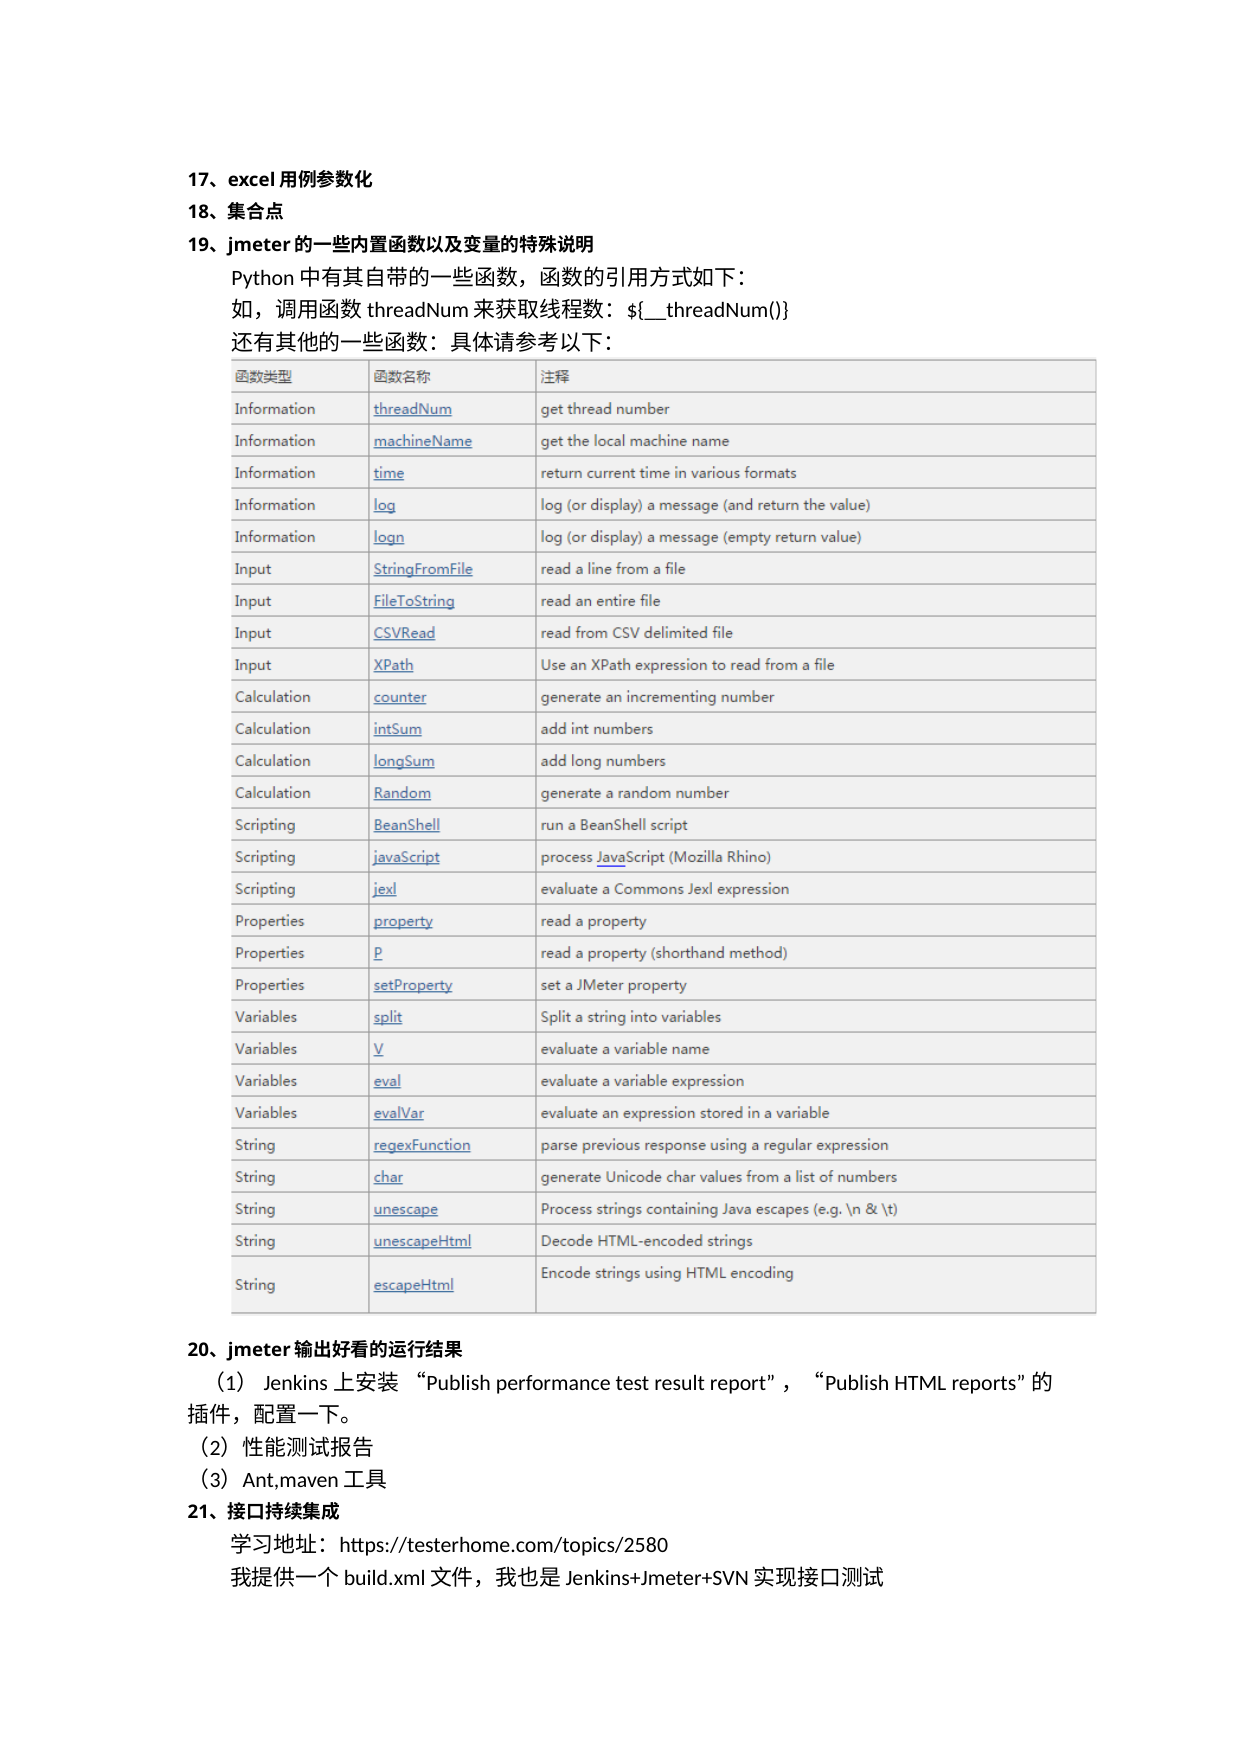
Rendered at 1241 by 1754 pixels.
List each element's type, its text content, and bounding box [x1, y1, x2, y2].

text （2）性能测试报告 [187, 1429, 1053, 1462]
text 如，调用函数threadNum来获取线程数：${__threadNum()} [187, 292, 1053, 324]
text 我提供一个build.xml文件，我也是Jenkins+Jmeter+SVN实现接口测试 [187, 1559, 1053, 1592]
text 还有其他的一些函数：具体请参考以下： [187, 324, 1053, 357]
subtitle 19、jmeter的一些内置函数以及变量的特殊说明 [187, 227, 1053, 259]
subtitle 18、集合点 [187, 194, 1053, 227]
subtitle 17、excel用例参数化 [187, 162, 1053, 194]
subtitle 21、接口持续集成 [187, 1494, 1053, 1527]
text （3）Ant,maven工具 [187, 1462, 1053, 1494]
text （1） Jenkins 上安装 “Publish performance test result report” ，“Publish HTML reports” 的插件，配置一下。 [187, 1364, 1053, 1429]
text 学习地址：https://testerhome.com/topics/2580 [187, 1527, 1053, 1559]
subtitle 20、jmeter输出好看的运行结果 [187, 1332, 1053, 1364]
picture [231, 357, 1097, 1316]
text Python中有其自带的一些函数，函数的引用方式如下： [187, 259, 1053, 292]
